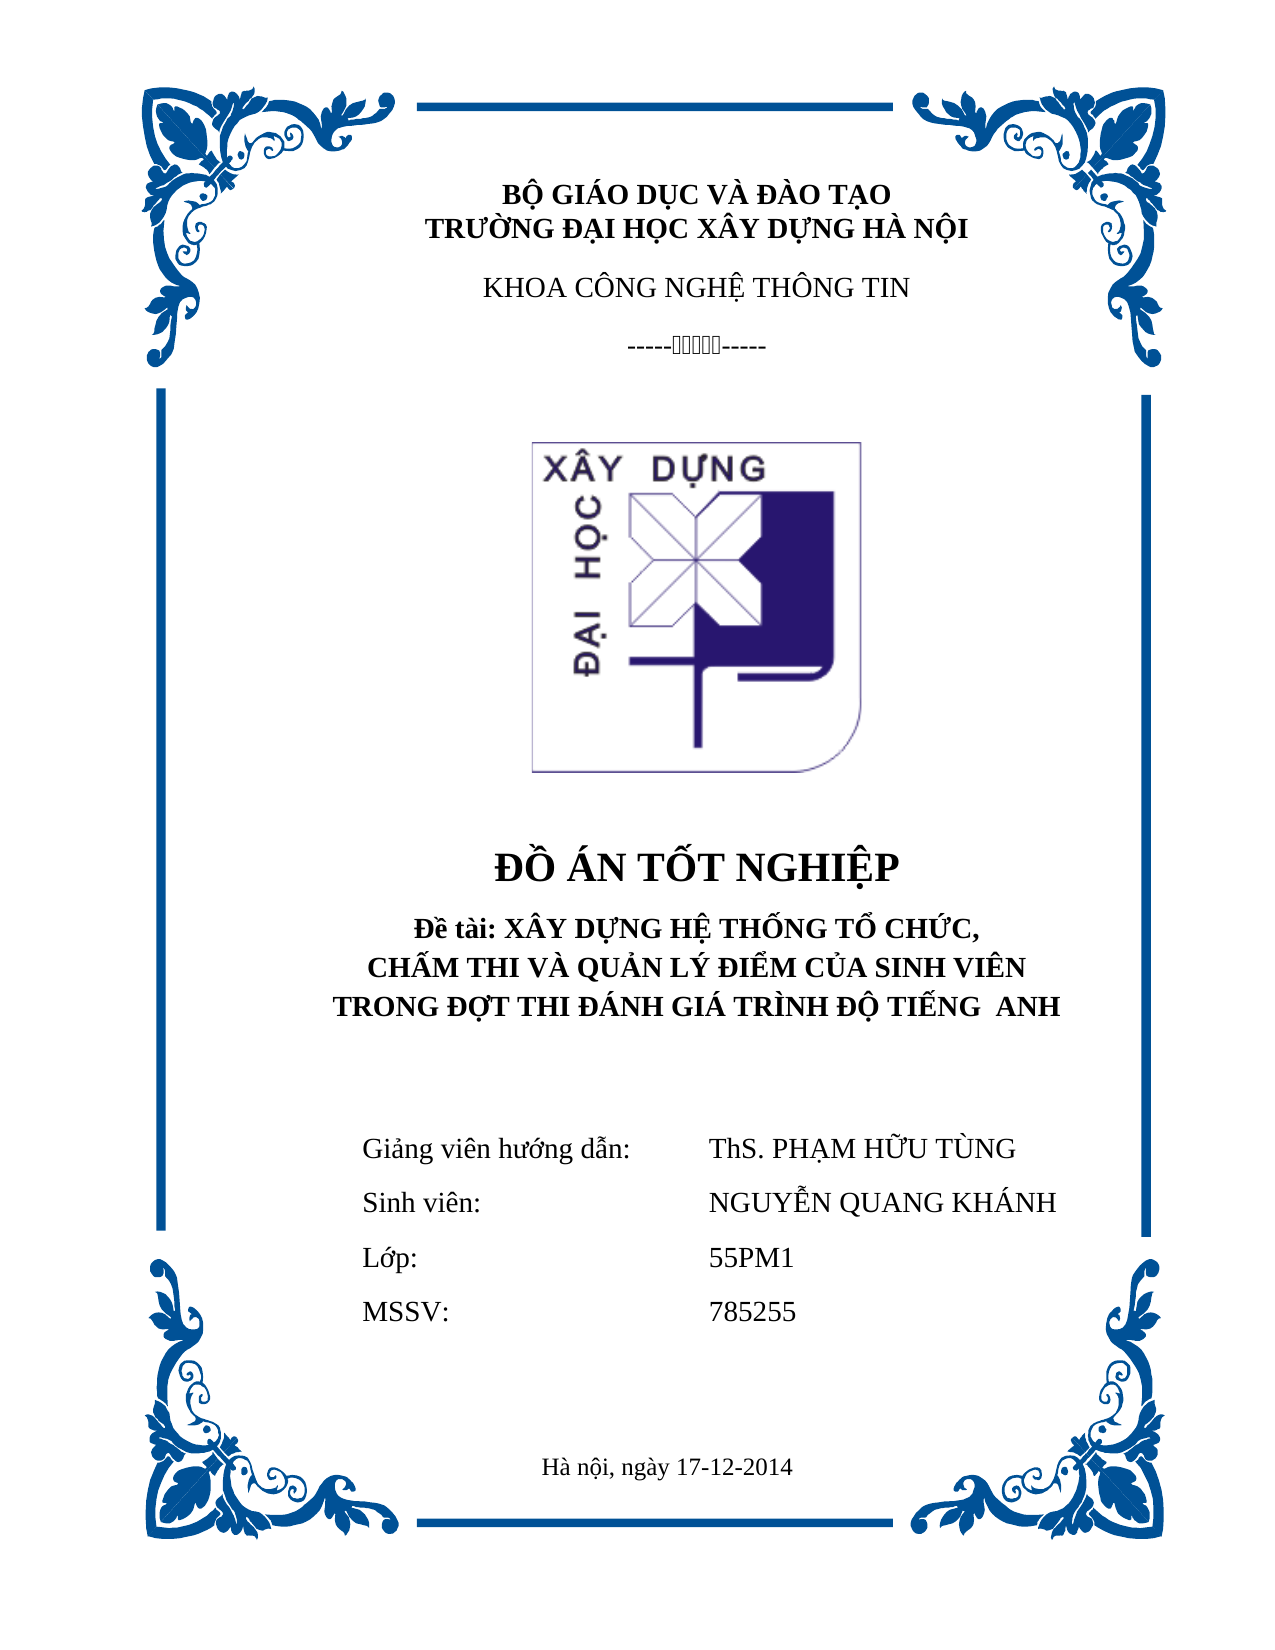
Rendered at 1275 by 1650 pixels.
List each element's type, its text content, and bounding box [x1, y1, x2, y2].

text Lớp: 55PM1 [325, 1240, 1157, 1273]
text TRƯỜNG ĐẠI HỌC XÂY DỰNG HÀ NỘI [177, 211, 1157, 244]
text KHOA CÔNG NGHỆ THÔNG TIN [177, 270, 1157, 304]
text TRONG ĐỢT THI ĐÁNH GIÁ TRÌNH ĐỘ TIẾNG ANH [177, 989, 1157, 1022]
text CHẤM THI VÀ QUẢN LÝ ĐIỂM CỦA SINH VIÊN [177, 950, 1157, 984]
text Sinh viên: NGUYỄN QUANG KHÁNH [325, 1186, 1157, 1219]
text Hà nội, ngày 17-12-2014 [177, 1452, 1157, 1481]
text MSSV: 785255 [325, 1294, 1157, 1328]
picture [531, 442, 862, 773]
text BỘ GIÁO DỤC VÀ ĐÀO TẠO [177, 177, 1157, 211]
text ---------- [177, 329, 1157, 361]
text Giảng viên hướng dẫn: ThS. PHẠM HỮU TÙNG [325, 1131, 1157, 1165]
text ĐỒ ÁN TỐT NGHIỆP [177, 843, 1157, 891]
text Đề tài: XÂY DỰNG HỆ THỐNG TỔ CHỨC, [177, 912, 1157, 945]
